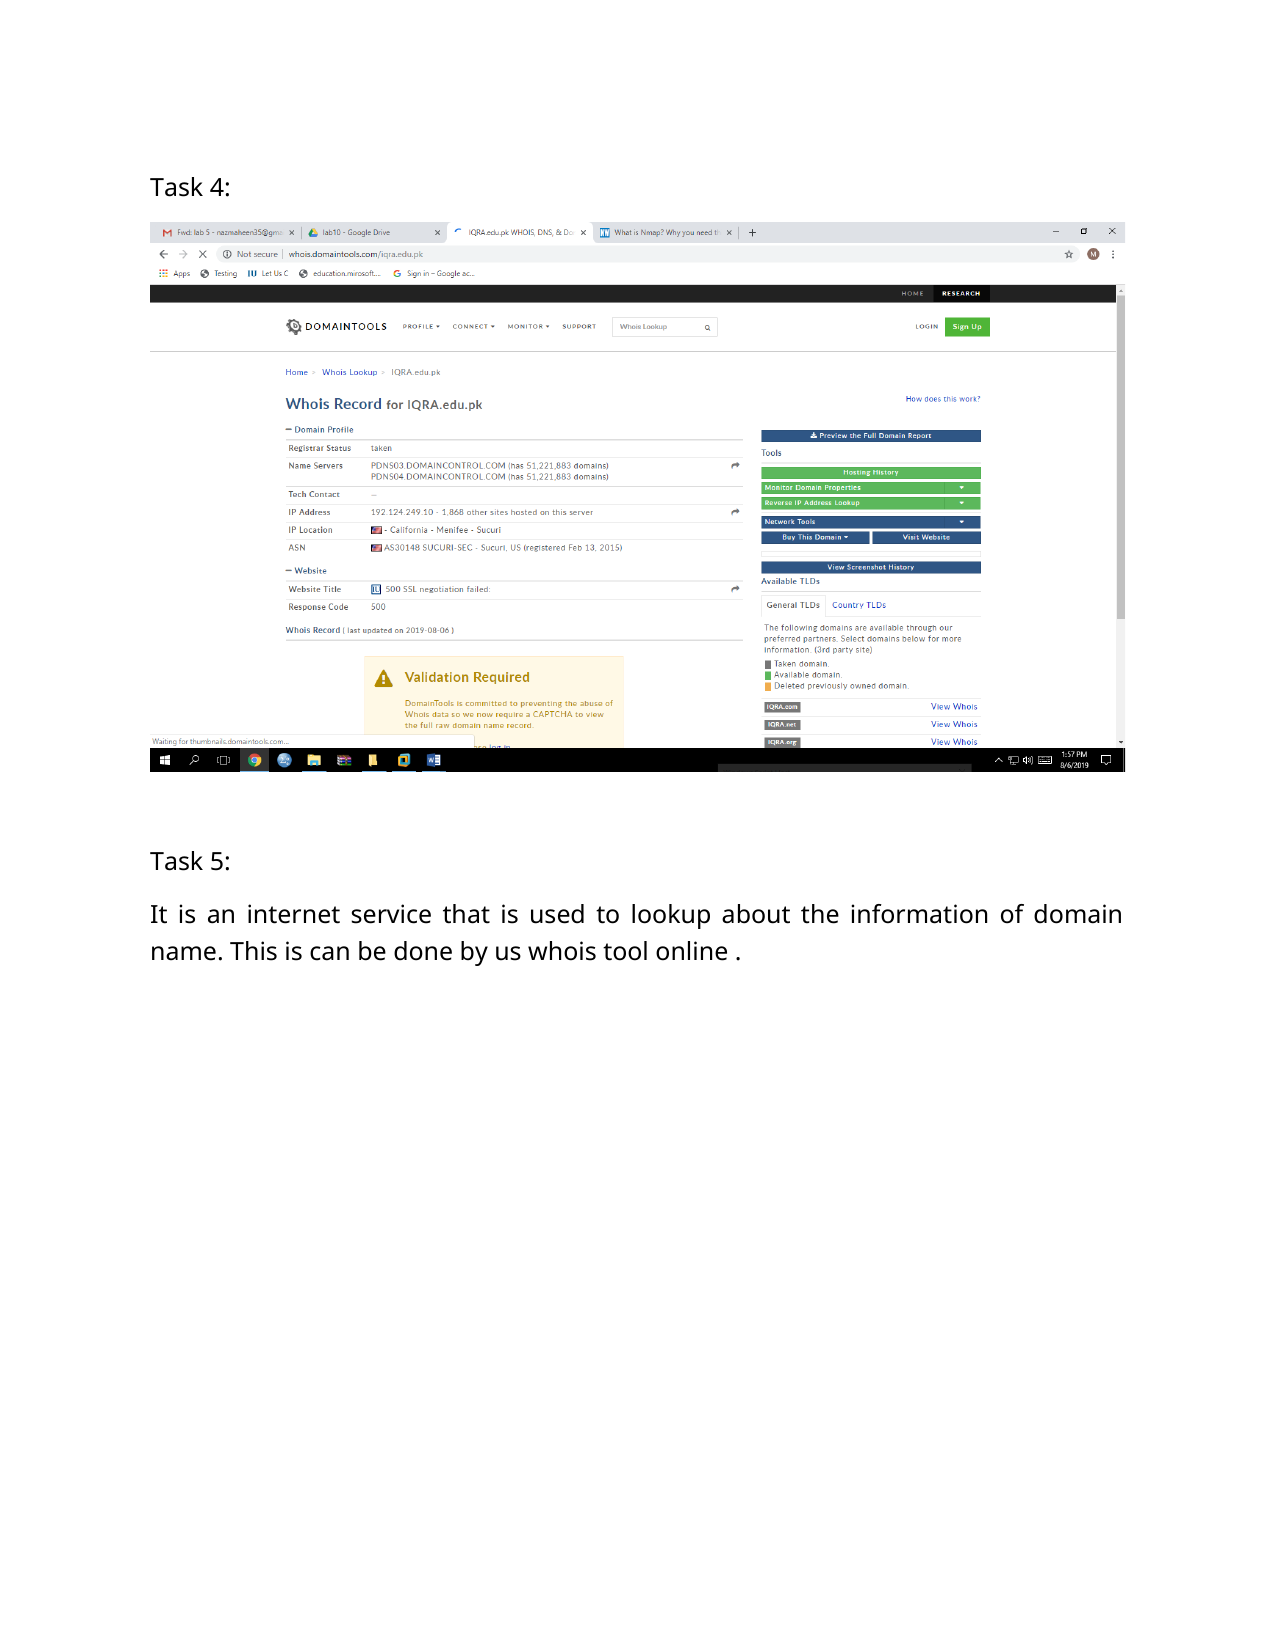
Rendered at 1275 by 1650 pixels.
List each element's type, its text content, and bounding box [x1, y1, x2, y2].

text Task 5: [150, 843, 1125, 877]
text It is an internet service that is used to lookup about the information of domain name. This is can be done by us whois tool online . [150, 897, 1125, 968]
text Task 4: [150, 169, 1125, 203]
picture [150, 222, 1125, 772]
